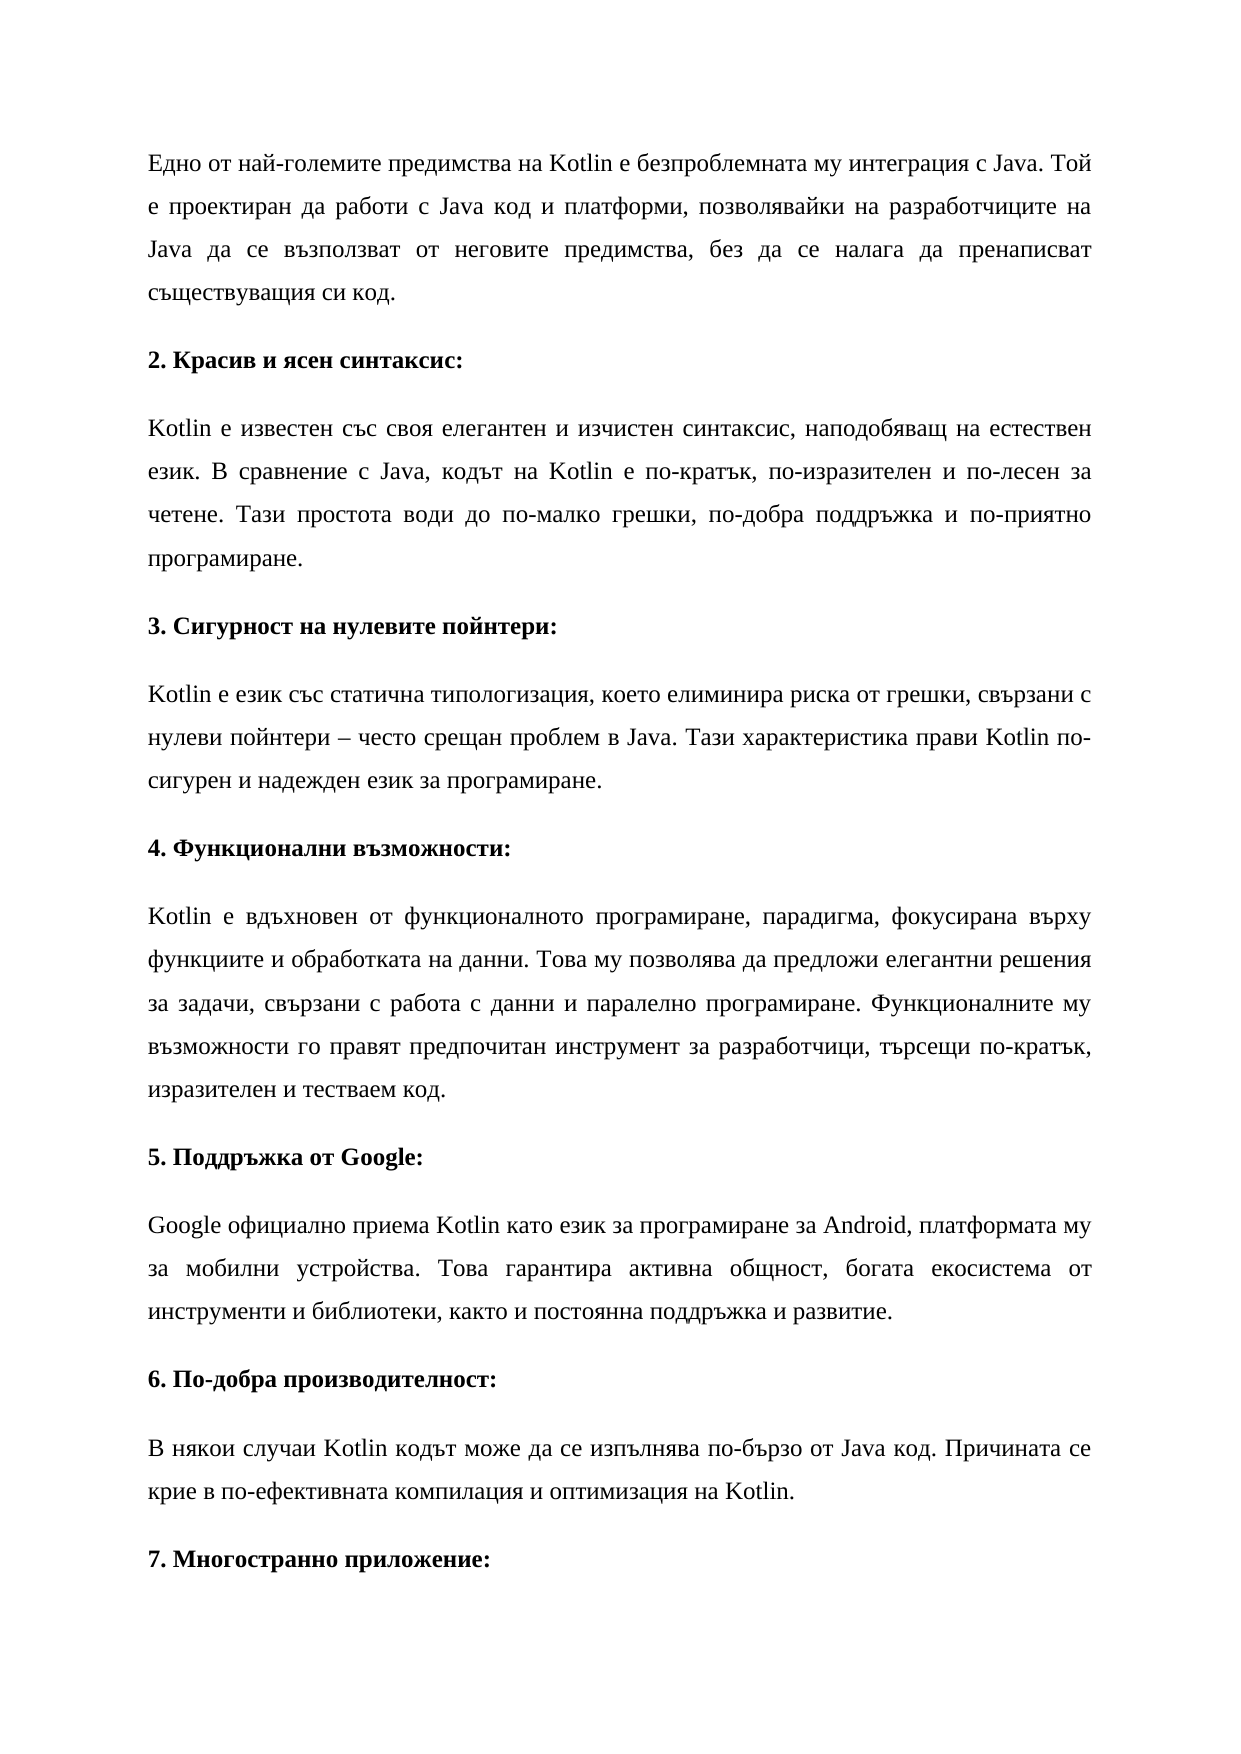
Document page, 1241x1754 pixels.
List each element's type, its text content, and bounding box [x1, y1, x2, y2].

text 2. Красив и ясен синтаксис: [148, 345, 1093, 374]
text Kotlin е вдъхновен от функционалното програмиране, парадигма, фокусирана върху функциите и обработката на данни. Това му позволява да предложи елегантни решения за задачи, свързани с работа с данни и паралелно програмиране. Функционалните му възможности го правят предпочитан инструмент за разработчици, търсещи по-кратък, изразителен и тестваем код. [148, 901, 1093, 1103]
text 3. Сигурност на нулевите пойнтери: [148, 611, 1093, 639]
text Google официално приема Kotlin като език за програмиране за Android, платформата му за мобилни устройства. Това гарантира активна общност, богата екосистема от инструменти и библиотеки, както и постоянна поддръжка и развитие. [148, 1210, 1093, 1325]
text Едно от най-големите предимства на Kotlin е безпроблемната му интеграция с Java. Той е проектиран да работи с Java код и платформи, позволявайки на разработчиците на Java да се възползват от неговите предимства, без да се налага да пренаписват съществуващия си код. [148, 148, 1093, 306]
text 5. Поддръжка от Google: [148, 1142, 1093, 1171]
text 6. По-добра производителност: [148, 1364, 1093, 1393]
text В някои случаи Kotlin кодът може да се изпълнява по-бързо от Java код. Причината се крие в по-ефективната компилация и оптимизация на Kotlin. [148, 1433, 1093, 1504]
text Kotlin е известен със своя елегантен и изчистен синтаксис, наподобяващ на естествен език. В сравнение с Java, кодът на Kotlin е по-кратък, по-изразителен и по-лесен за четене. Тази простота води до по-малко грешки, по-добра поддръжка и по-приятно програмиране. [148, 413, 1093, 571]
text 4. Функционални възможности: [148, 833, 1093, 862]
text Kotlin е език със статична типологизация, което елиминира риска от грешки, свързани с нулеви пойнтери – често срещан проблем в Java. Тази характеристика прави Kotlin по-сигурен и надежден език за програмиране. [148, 679, 1093, 794]
text 7. Многостранно приложение: [148, 1544, 1093, 1573]
